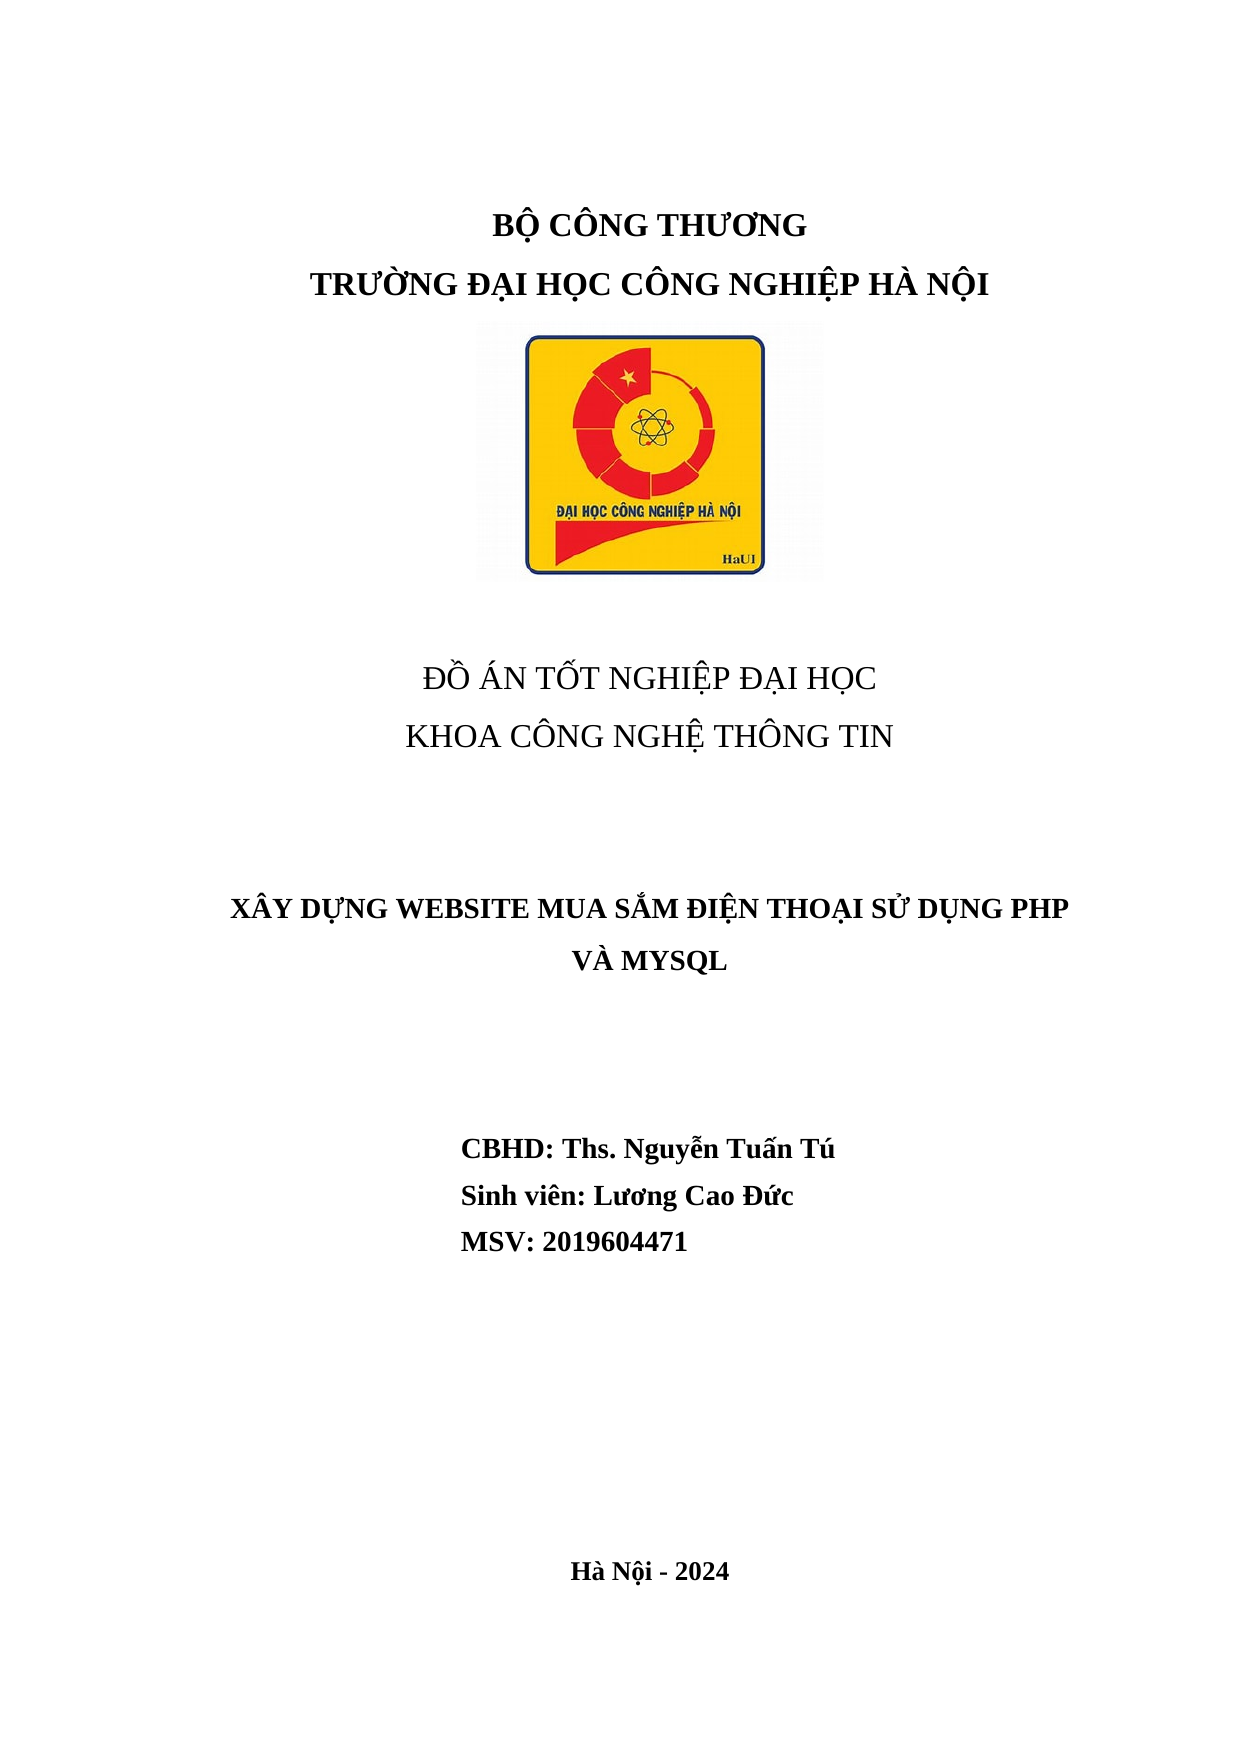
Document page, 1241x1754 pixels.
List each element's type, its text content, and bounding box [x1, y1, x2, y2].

text KHOA CÔNG NGHỆ THÔNG TIN [177, 717, 1122, 755]
text ĐỒ ÁN TỐT NGHIỆP ĐẠI HỌC [177, 659, 1122, 697]
text Hà Nội - 2024 [177, 1555, 1122, 1586]
text BỘ CÔNG THƯƠNG [177, 206, 1122, 244]
text MSV: 2019604471 [402, 1224, 1122, 1257]
picture [475, 321, 824, 582]
text VÀ MYSQL [177, 943, 1122, 977]
text TRƯỜNG ĐẠI HỌC CÔNG NGHIỆP HÀ NỘI [177, 264, 1122, 302]
text XÂY DỰNG WEBSITE MUA SẮM ĐIỆN THOẠI SỬ DỤNG PHP [177, 891, 1122, 924]
text Sinh viên: Lương Cao Đức [402, 1178, 1122, 1211]
text CBHD: Ths. Nguyễn Tuấn Tú [402, 1132, 1122, 1165]
